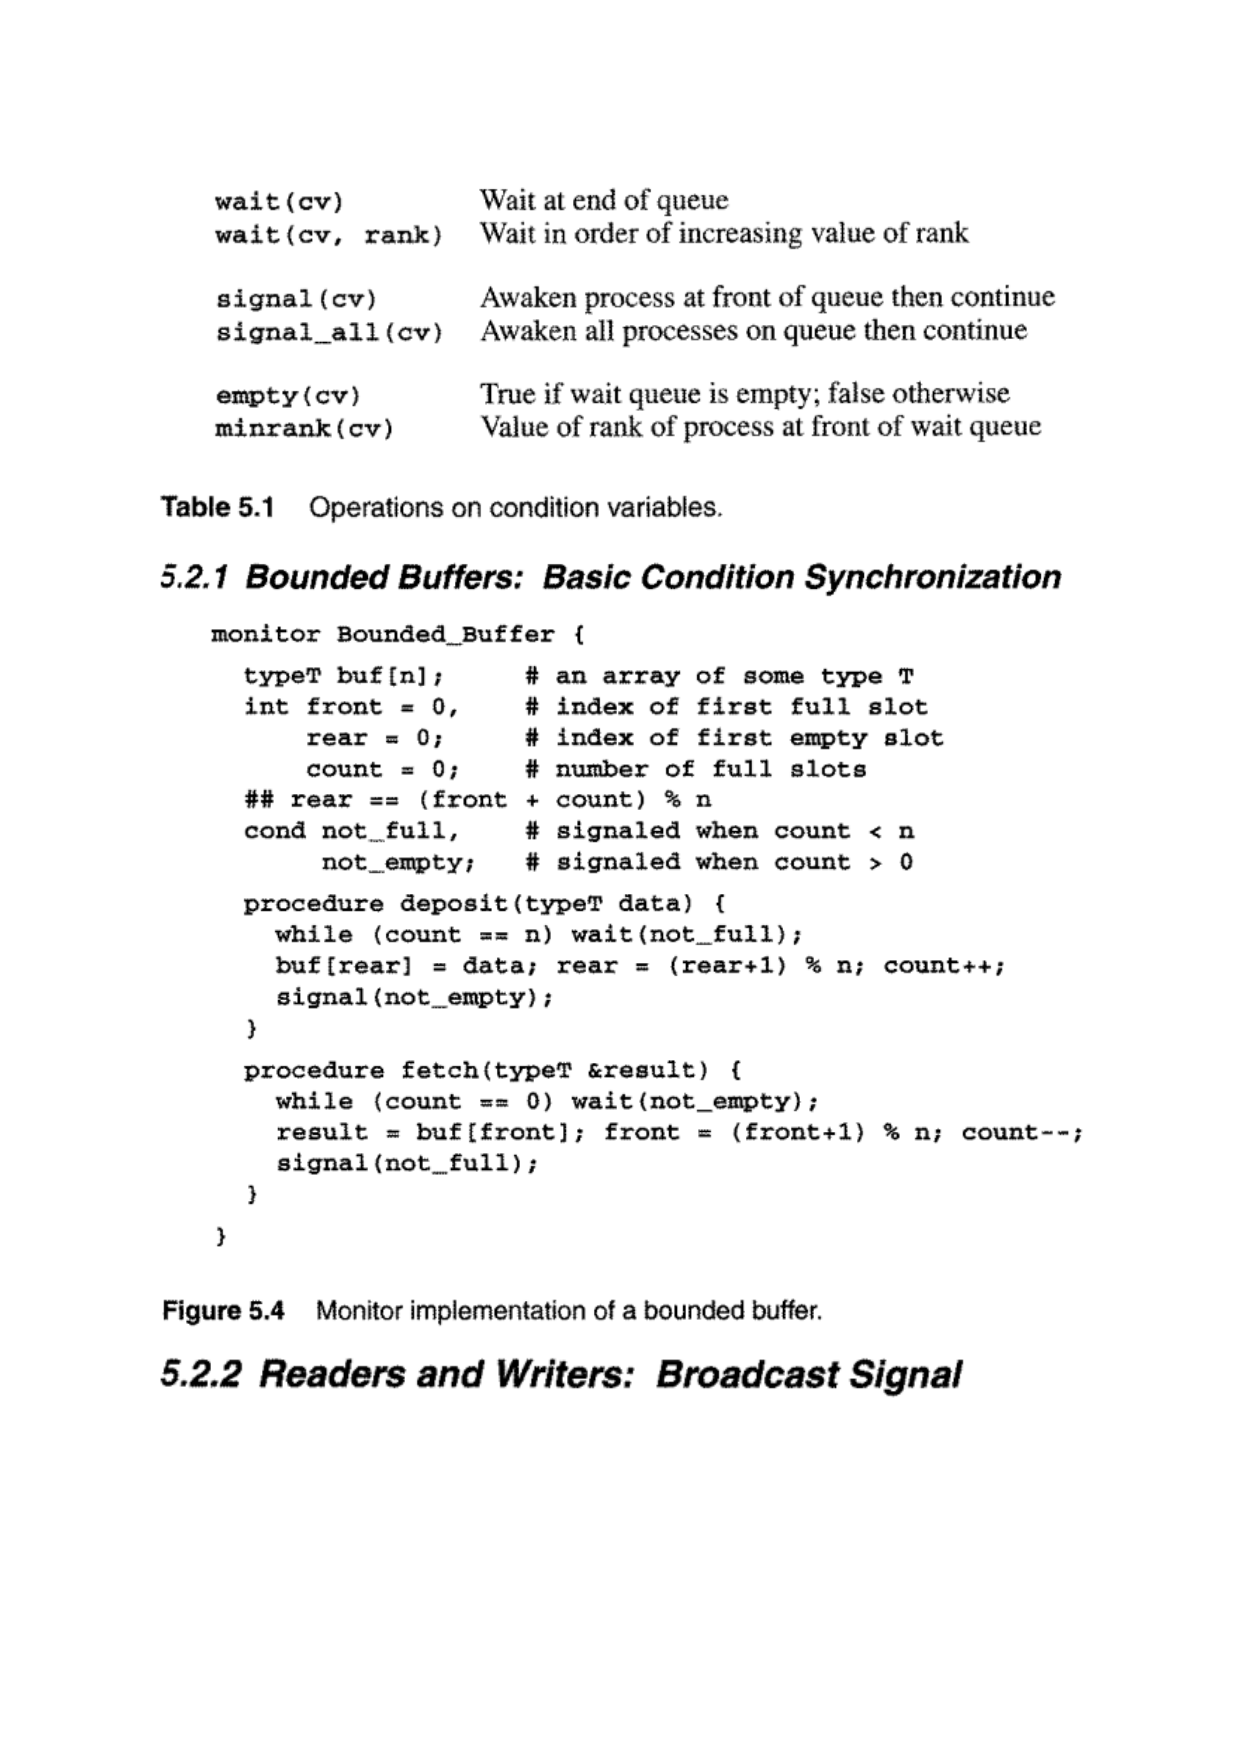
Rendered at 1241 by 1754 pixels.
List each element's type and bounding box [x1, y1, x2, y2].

picture [150, 150, 1091, 538]
picture [150, 1349, 1029, 1401]
picture [150, 617, 1091, 1331]
picture [150, 556, 1091, 599]
